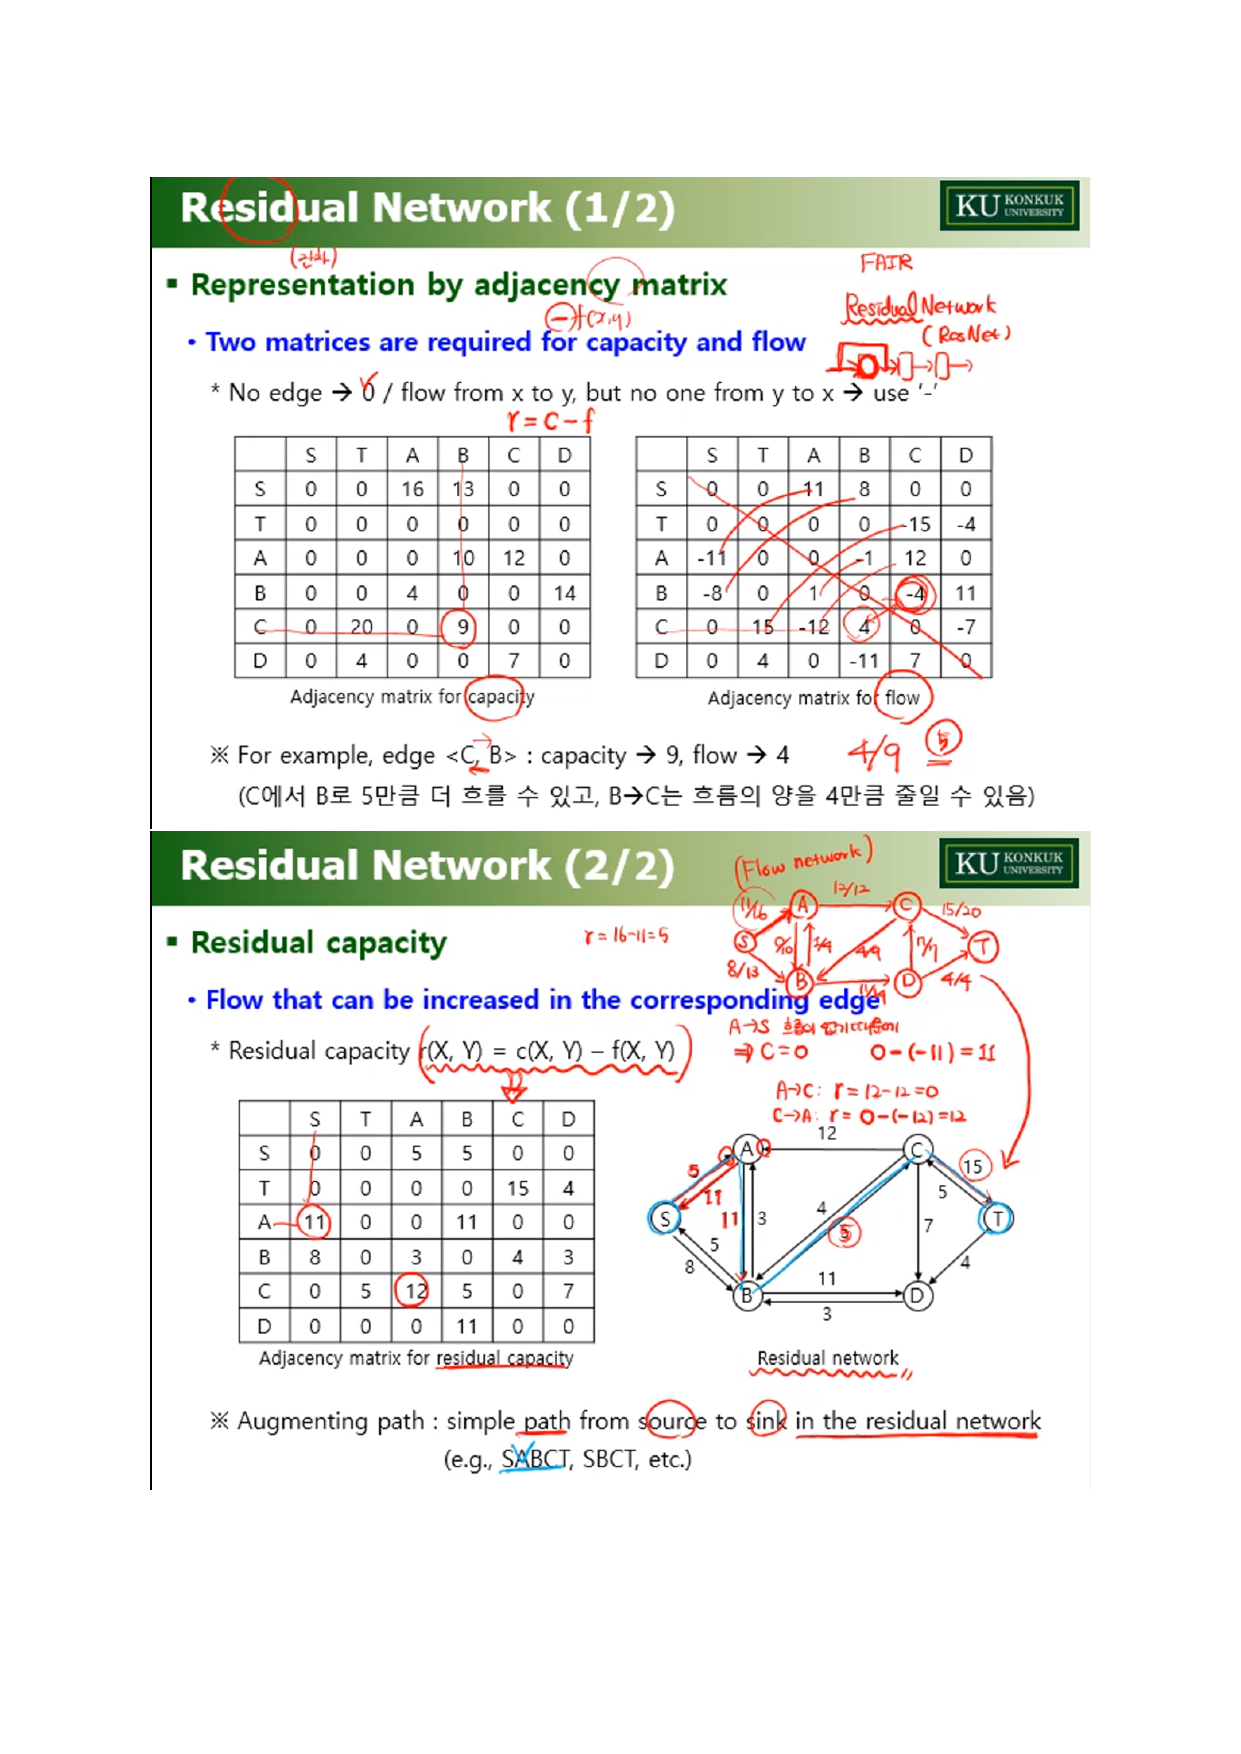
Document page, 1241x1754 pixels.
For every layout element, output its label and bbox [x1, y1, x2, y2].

picture [150, 177, 1091, 829]
picture [150, 831, 1091, 1490]
